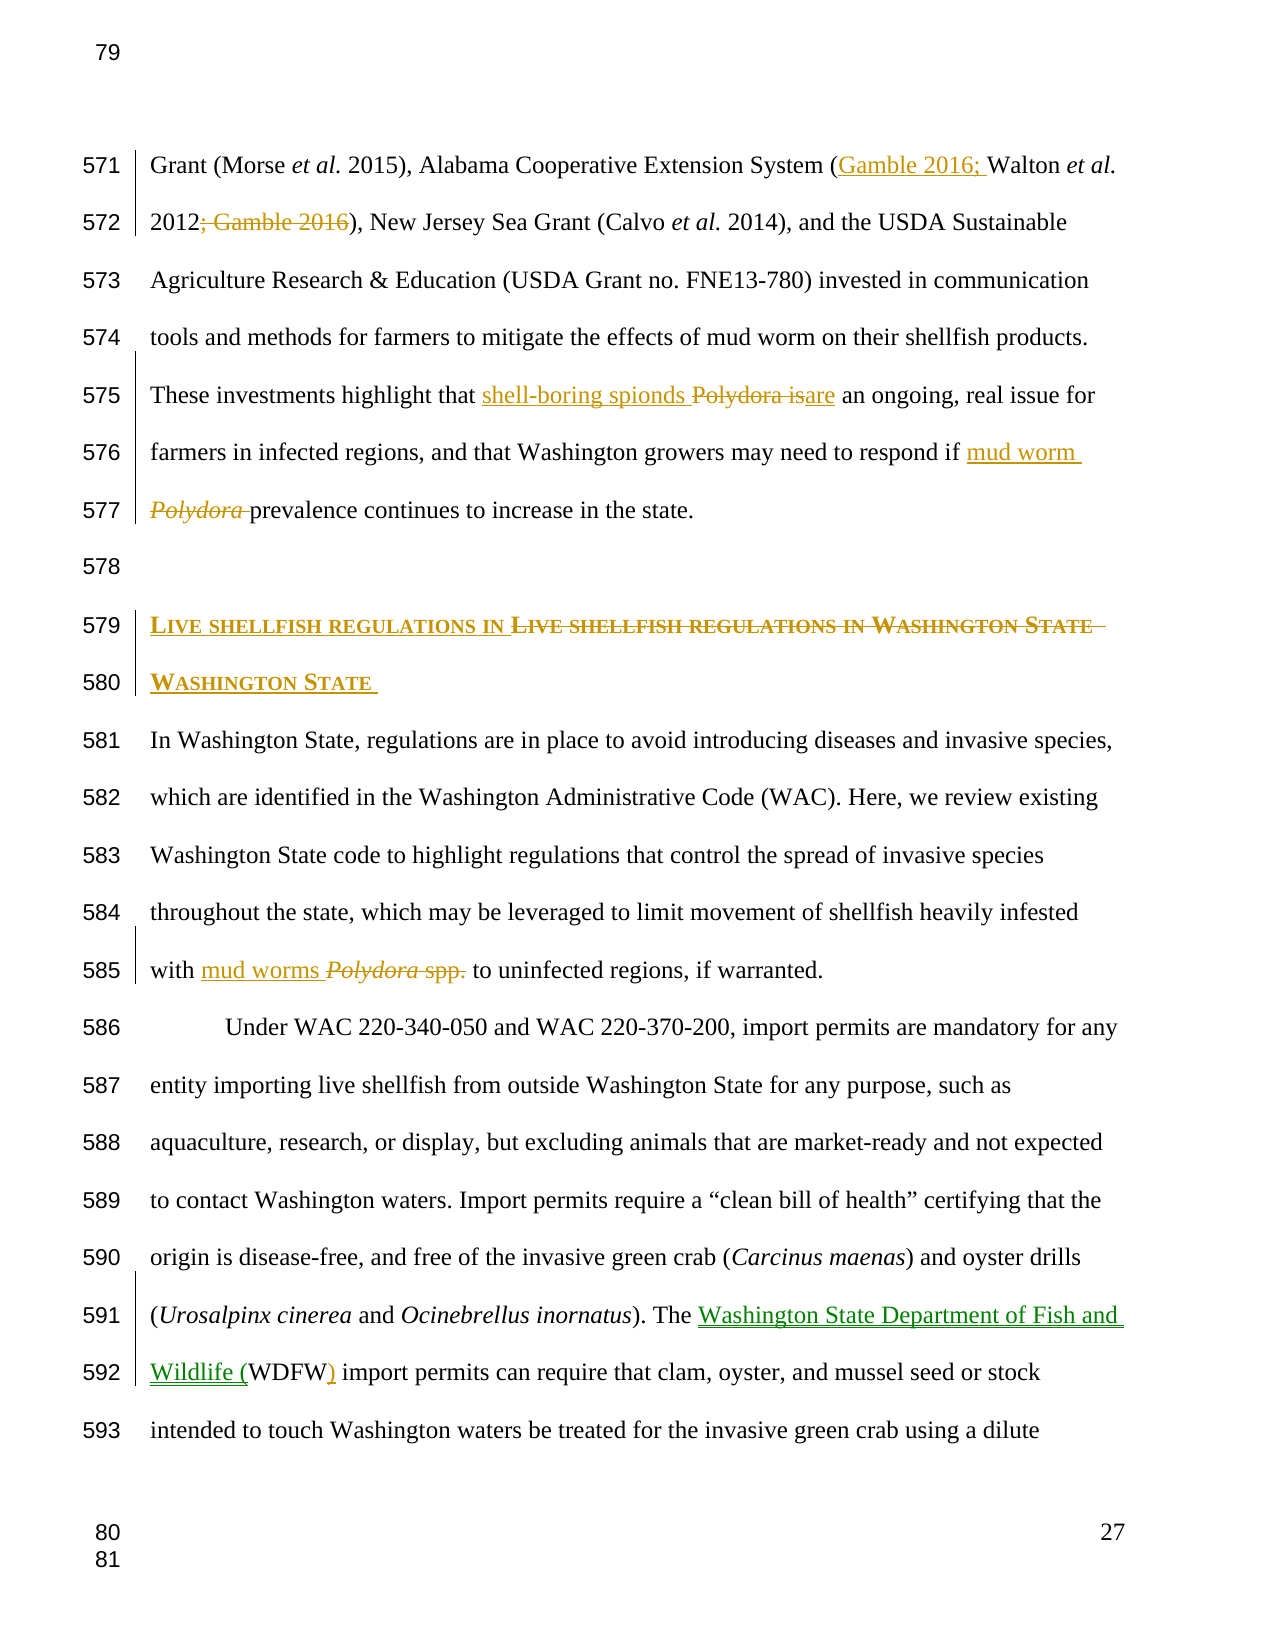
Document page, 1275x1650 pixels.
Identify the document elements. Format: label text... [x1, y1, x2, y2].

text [150, 150, 1125, 524]
text In Washington State, regulations are in place to avoid introducing diseases and invasive species, which are identified in the Washington Administrative Code (WAC). Here, we review existing Washington State code to highlight regulations that control the spread of invasive species throughout the state, which may be leveraged to limit movement of shellfish heavily infested with to uninfected regions, if warranted. [150, 725, 1125, 984]
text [150, 1012, 1125, 1444]
